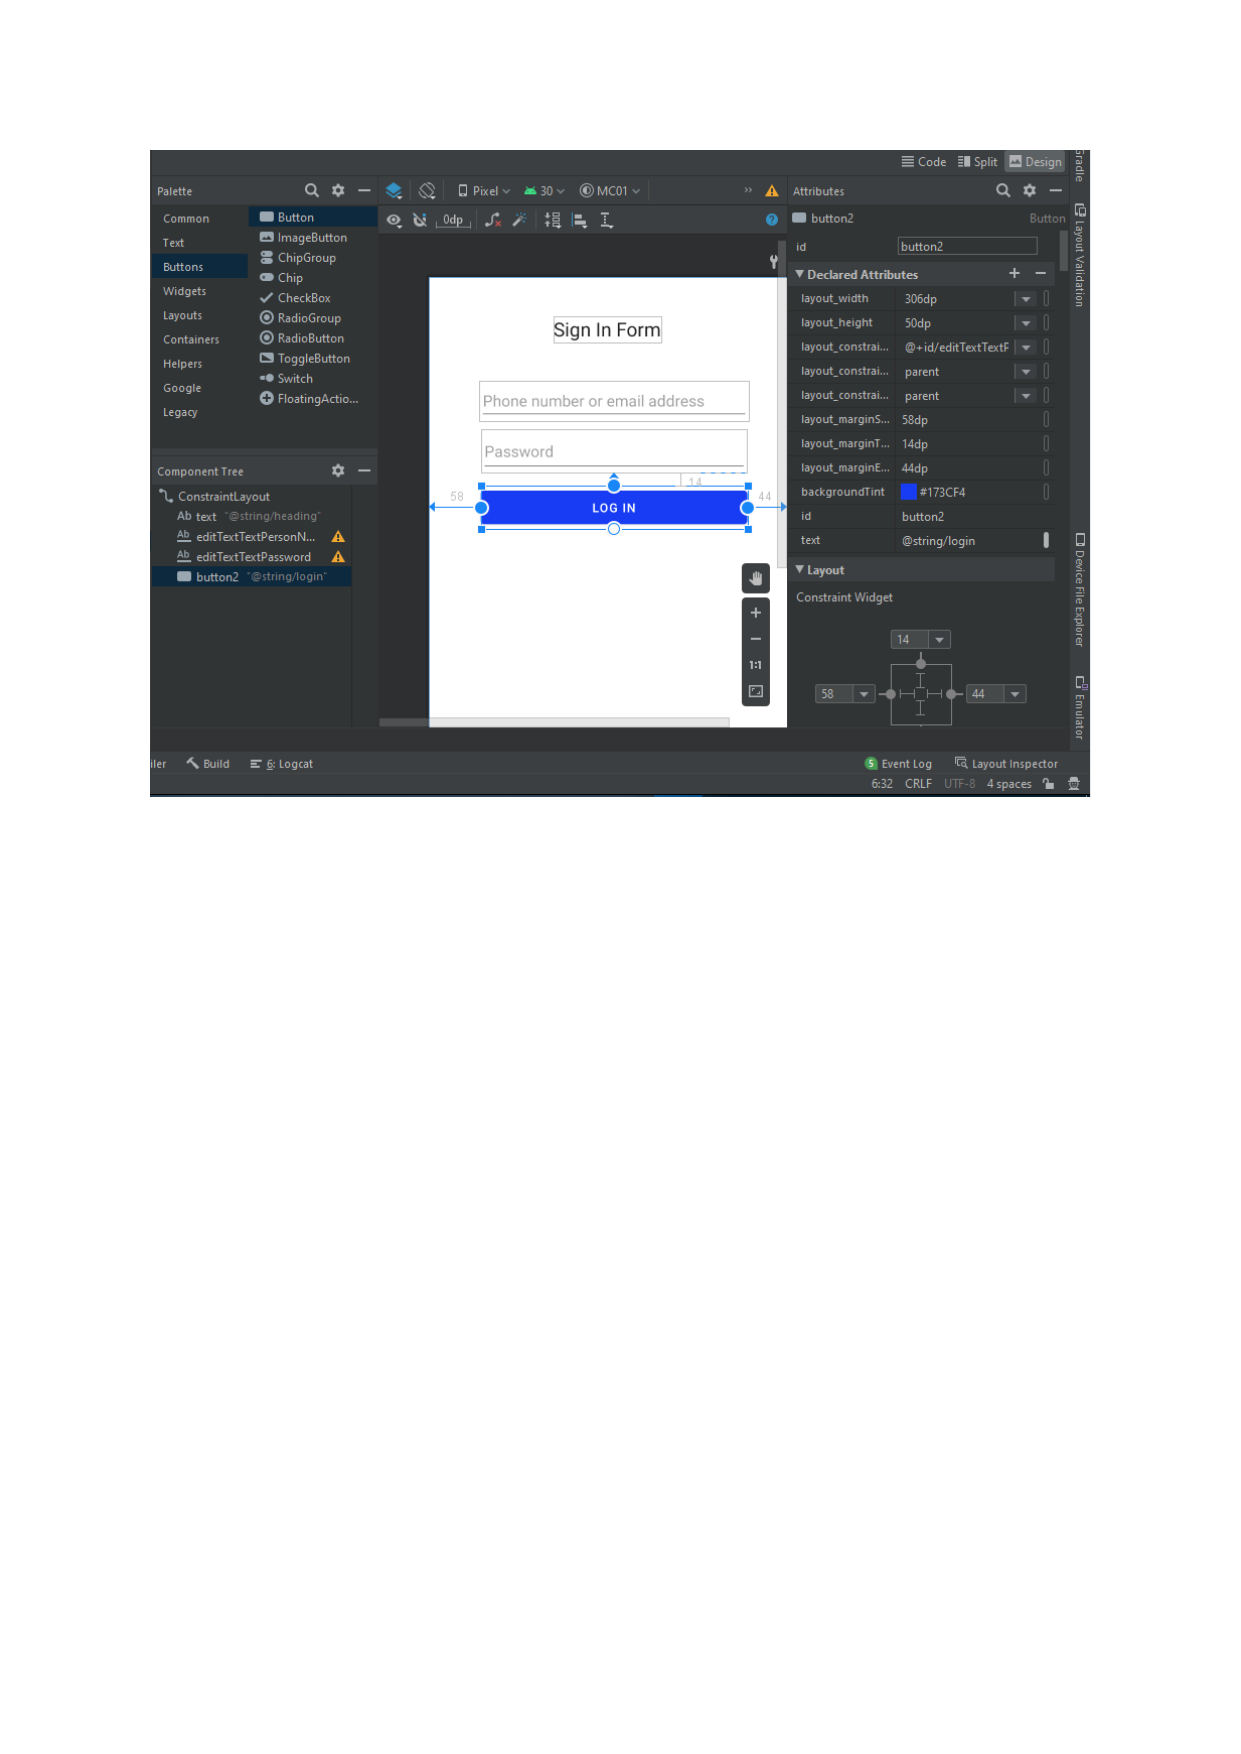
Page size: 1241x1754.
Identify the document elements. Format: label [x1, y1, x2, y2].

picture [150, 150, 1091, 797]
